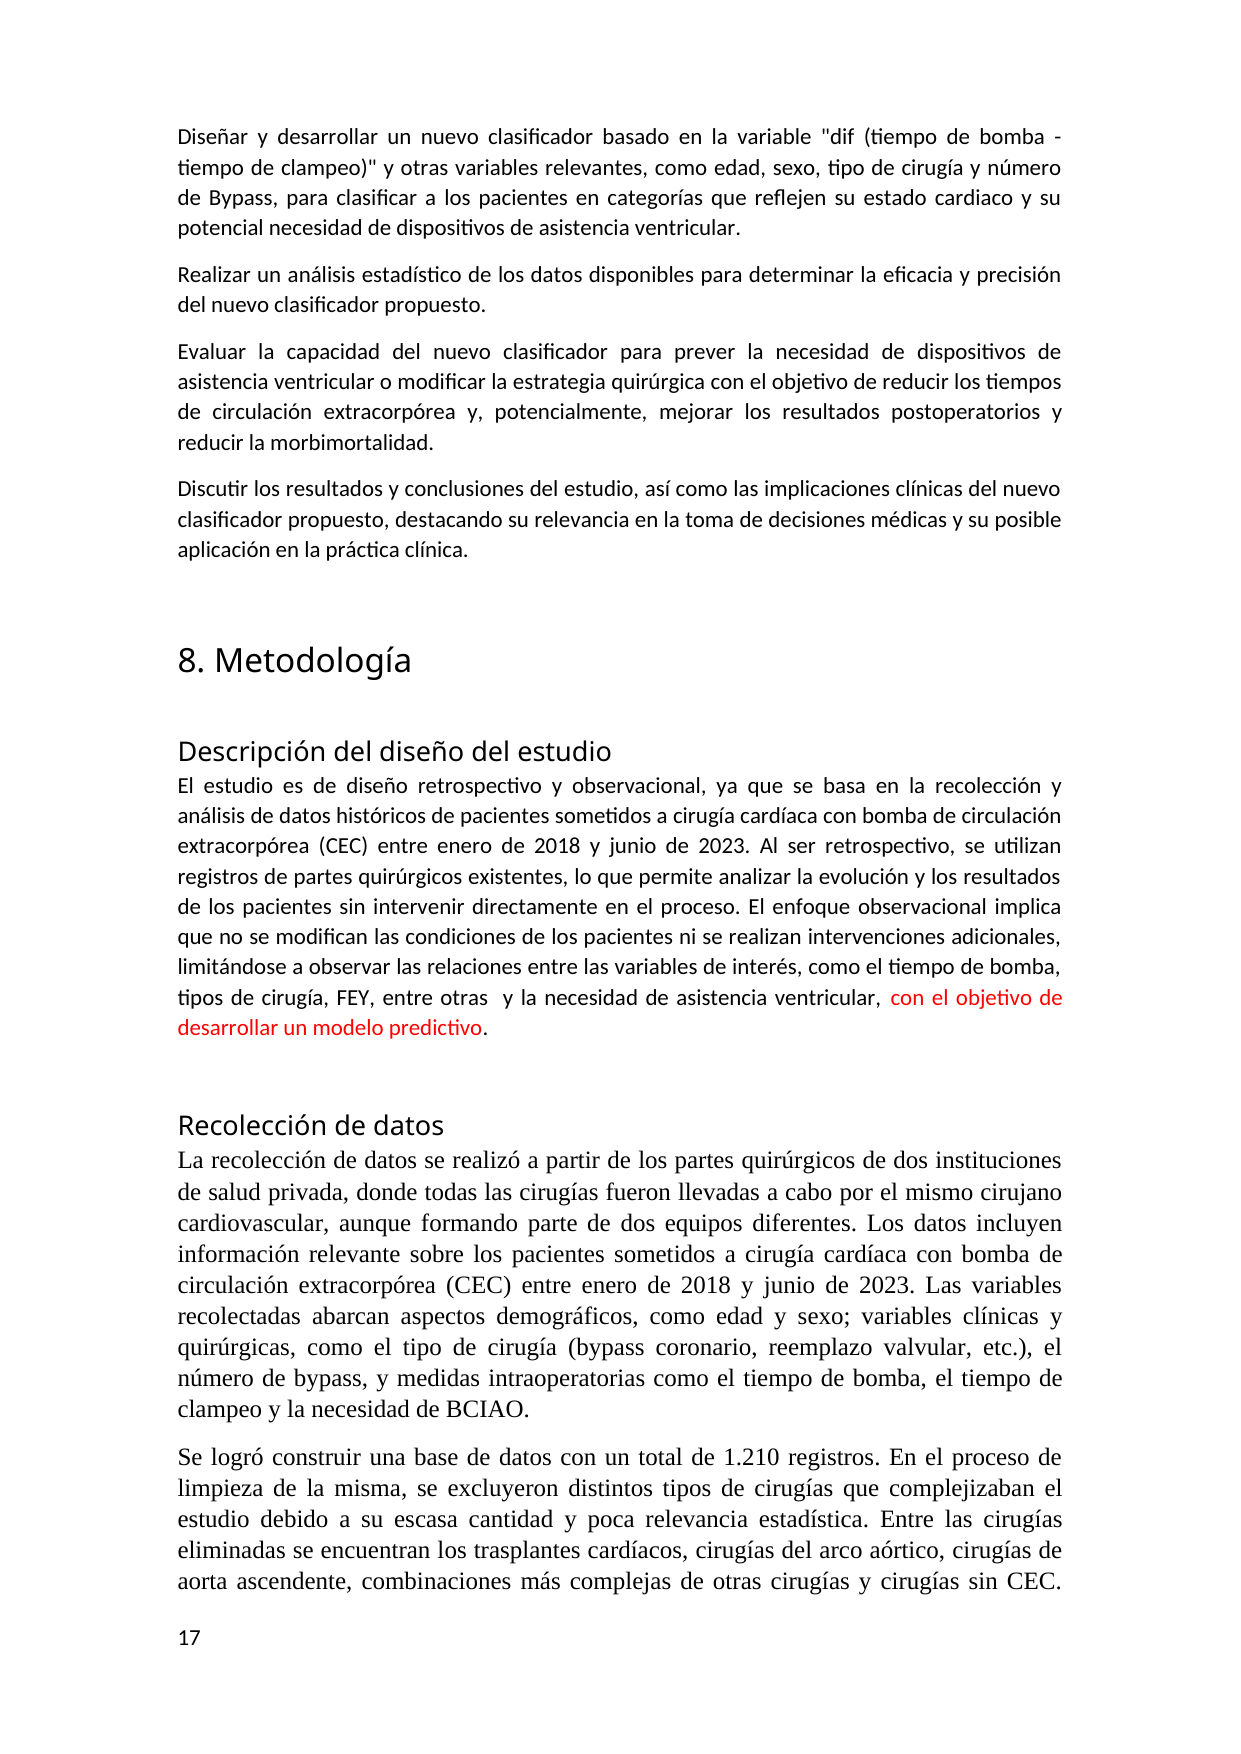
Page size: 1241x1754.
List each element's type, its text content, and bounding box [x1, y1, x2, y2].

text El estudio es de diseño retrospectivo y observacional, ya que se basa en la recolección y análisis de datos históricos de pacientes sometidos a cirugía cardíaca con bomba de circulación extracorpórea (CEC) entre enero de 2018 y junio de 2023. Al ser retrospectivo, se utilizan registros de partes quirúrgicos existentes, lo que permite analizar la evolución y los resultados de los pacientes sin intervenir directamente en el proceso. El enfoque observacional implica que no se modifican las condiciones de los pacientes ni se realizan intervenciones adicionales, limitándose a observar las relaciones entre las variables de interés, como el tiempo de bomba, tipos de cirugía, FEY, entre otras y la necesidad de asistencia ventricular, con el objetivo de desarrollar un modelo predictivo. [177, 771, 1063, 1041]
text Evaluar la capacidad del nuevo clasificador para prever la necesidad de dispositivos de asistencia ventricular o modificar la estrategia quirúrgica con el objetivo de reducir los tiempos de circulación extracorpórea y, potencialmente, mejorar los resultados postoperatorios y reducir la morbimortalidad. [177, 337, 1063, 456]
text La recolección de datos se realizó a partir de los partes quirúrgicos de dos instituciones de salud privada, donde todas las cirugías fueron llevadas a cabo por el mismo cirujano cardiovascular, aunque formando parte de dos equipos diferentes. Los datos incluyen información relevante sobre los pacientes sometidos a cirugía cardíaca con bomba de circulación extracorpórea (CEC) entre enero de 2018 y junio de 2023. Las variables recolectadas abarcan aspectos demográficos, como edad y sexo; variables clínicas y quirúrgicas, como el tipo de cirugía (bypass coronario, reemplazo valvular, etc.), el número de bypass, y medidas intraoperatorias como el tiempo de bomba, el tiempo de clampeo y la necesidad de BCIAO. [177, 1146, 1063, 1423]
text Discutir los resultados y conclusiones del estudio, así como las implicaciones clínicas del nuevo clasificador propuesto, destacando su relevancia en la toma de decisiones médicas y su posible aplicación en la práctica clínica. [177, 474, 1063, 563]
subtitle 8. Metodología [177, 637, 1063, 682]
text Diseñar y desarrollar un nuevo clasificador basado en la variable "dif (tiempo de bomba - tiempo de clampeo)" y otras variables relevantes, como edad, sexo, tipo de cirugía y número de Bypass, para clasificar a los pacientes en categorías que reflejen su estado cardiaco y su potencial necesidad de dispositivos de asistencia ventricular. [177, 122, 1063, 241]
subtitle Descripción del diseño del estudio [177, 732, 1063, 769]
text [177, 1442, 1063, 1594]
subtitle Recolección de datos [177, 1107, 1063, 1143]
text Realizar un análisis estadístico de los datos disponibles para determinar la eficacia y precisión del nuevo clasificador propuesto. [177, 260, 1063, 318]
